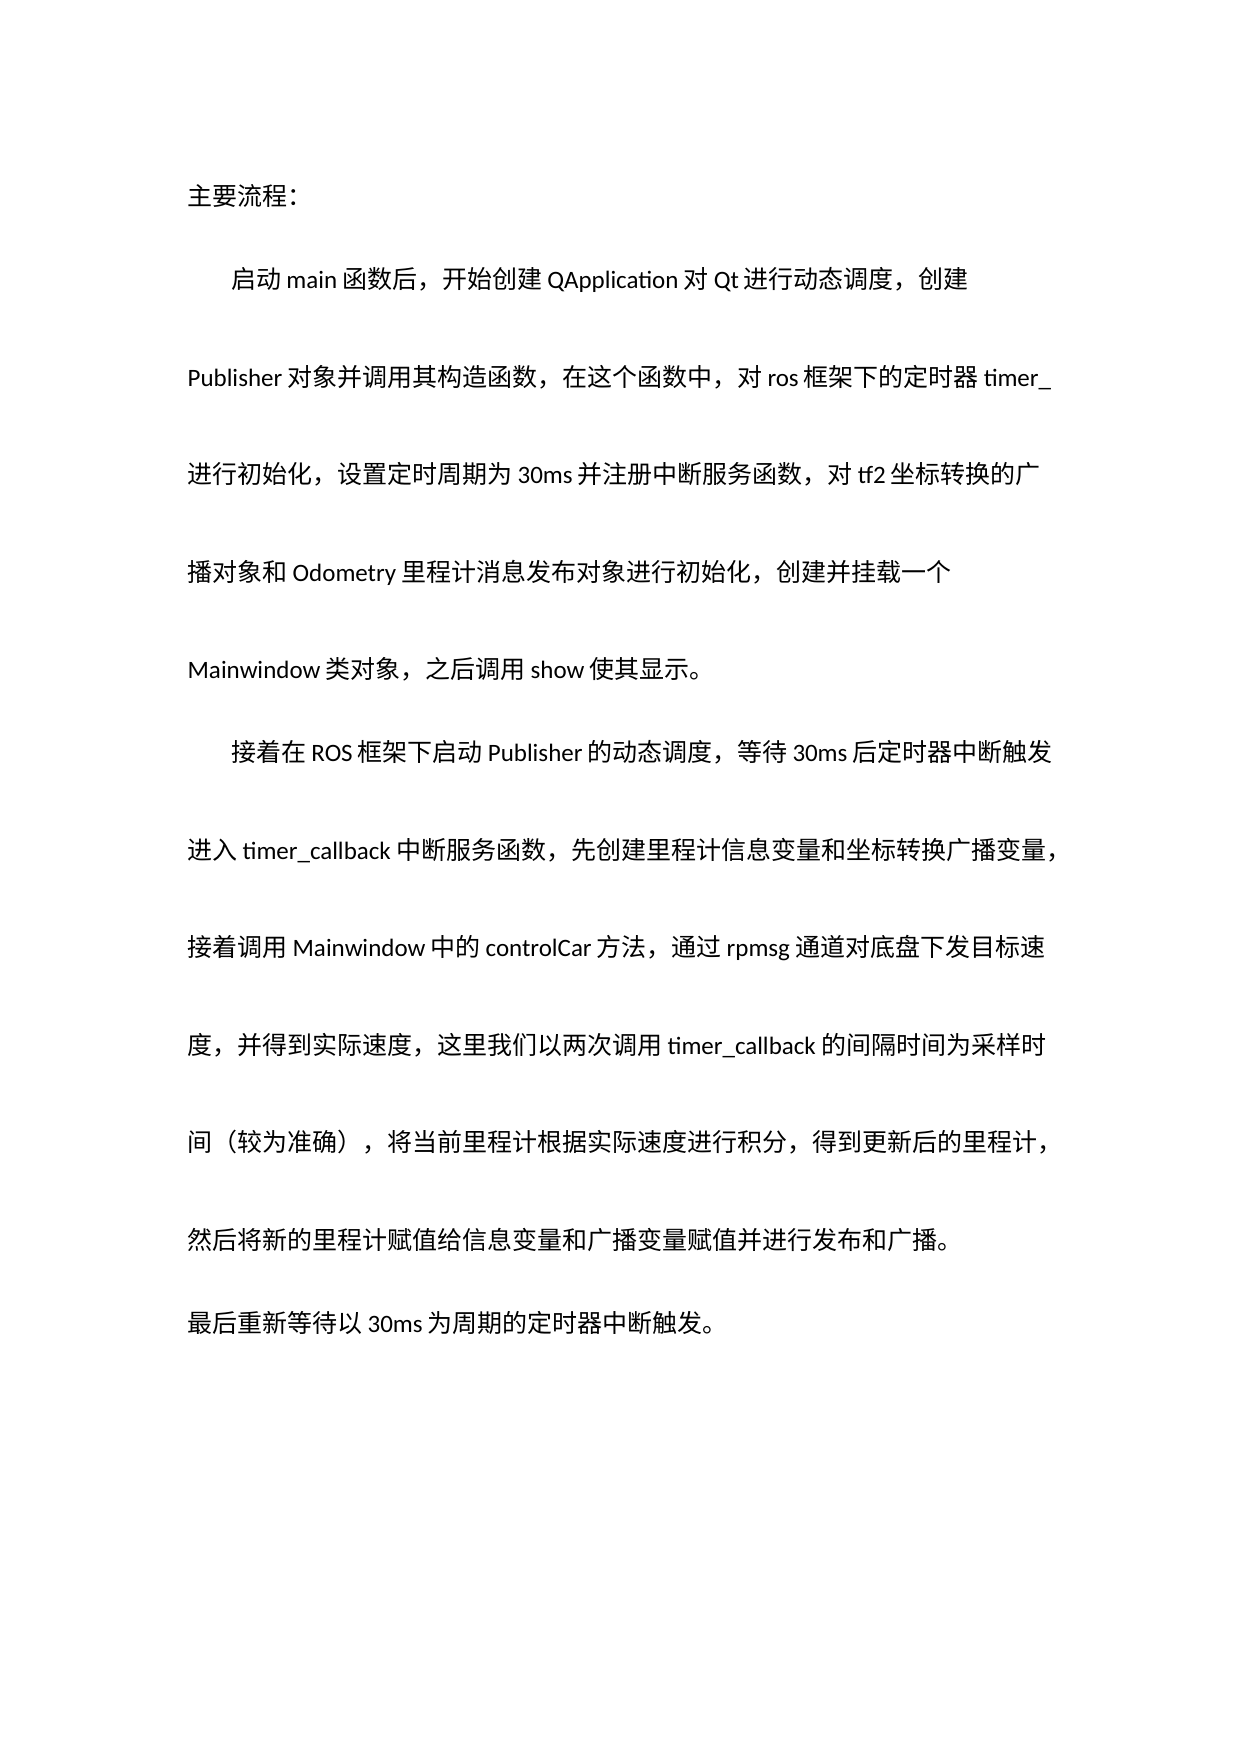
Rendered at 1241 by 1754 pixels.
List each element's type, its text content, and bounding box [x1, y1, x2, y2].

text 最后重新等待以30ms为周期的定时器中断触发。 [187, 1289, 1053, 1354]
text 主要流程： [187, 162, 1053, 227]
text 接着在ROS框架下启动Publisher的动态调度，等待30ms后定时器中断触发进入timer_callback中断服务函数，先创建里程计信息变量和坐标转换广播变量，接着调用Mainwindow中的controlCar方法，通过rpmsg通道对底盘下发目标速度，并得到实际速度，这里我们以两次调用timer_callback的间隔时间为采样时间（较为准确），将当前里程计根据实际速度进行积分，得到更新后的里程计，然后将新的里程计赋值给信息变量和广播变量赋值并进行发布和广播。 [187, 718, 1053, 1271]
text 启动main函数后，开始创建QApplication对Qt进行动态调度，创建Publisher对象并调用其构造函数，在这个函数中，对ros框架下的定时器timer_进行初始化，设置定时周期为30ms并注册中断服务函数，对tf2坐标转换的广播对象和Odometry里程计消息发布对象进行初始化，创建并挂载一个Mainwindow类对象，之后调用show使其显示。 [187, 245, 1053, 700]
